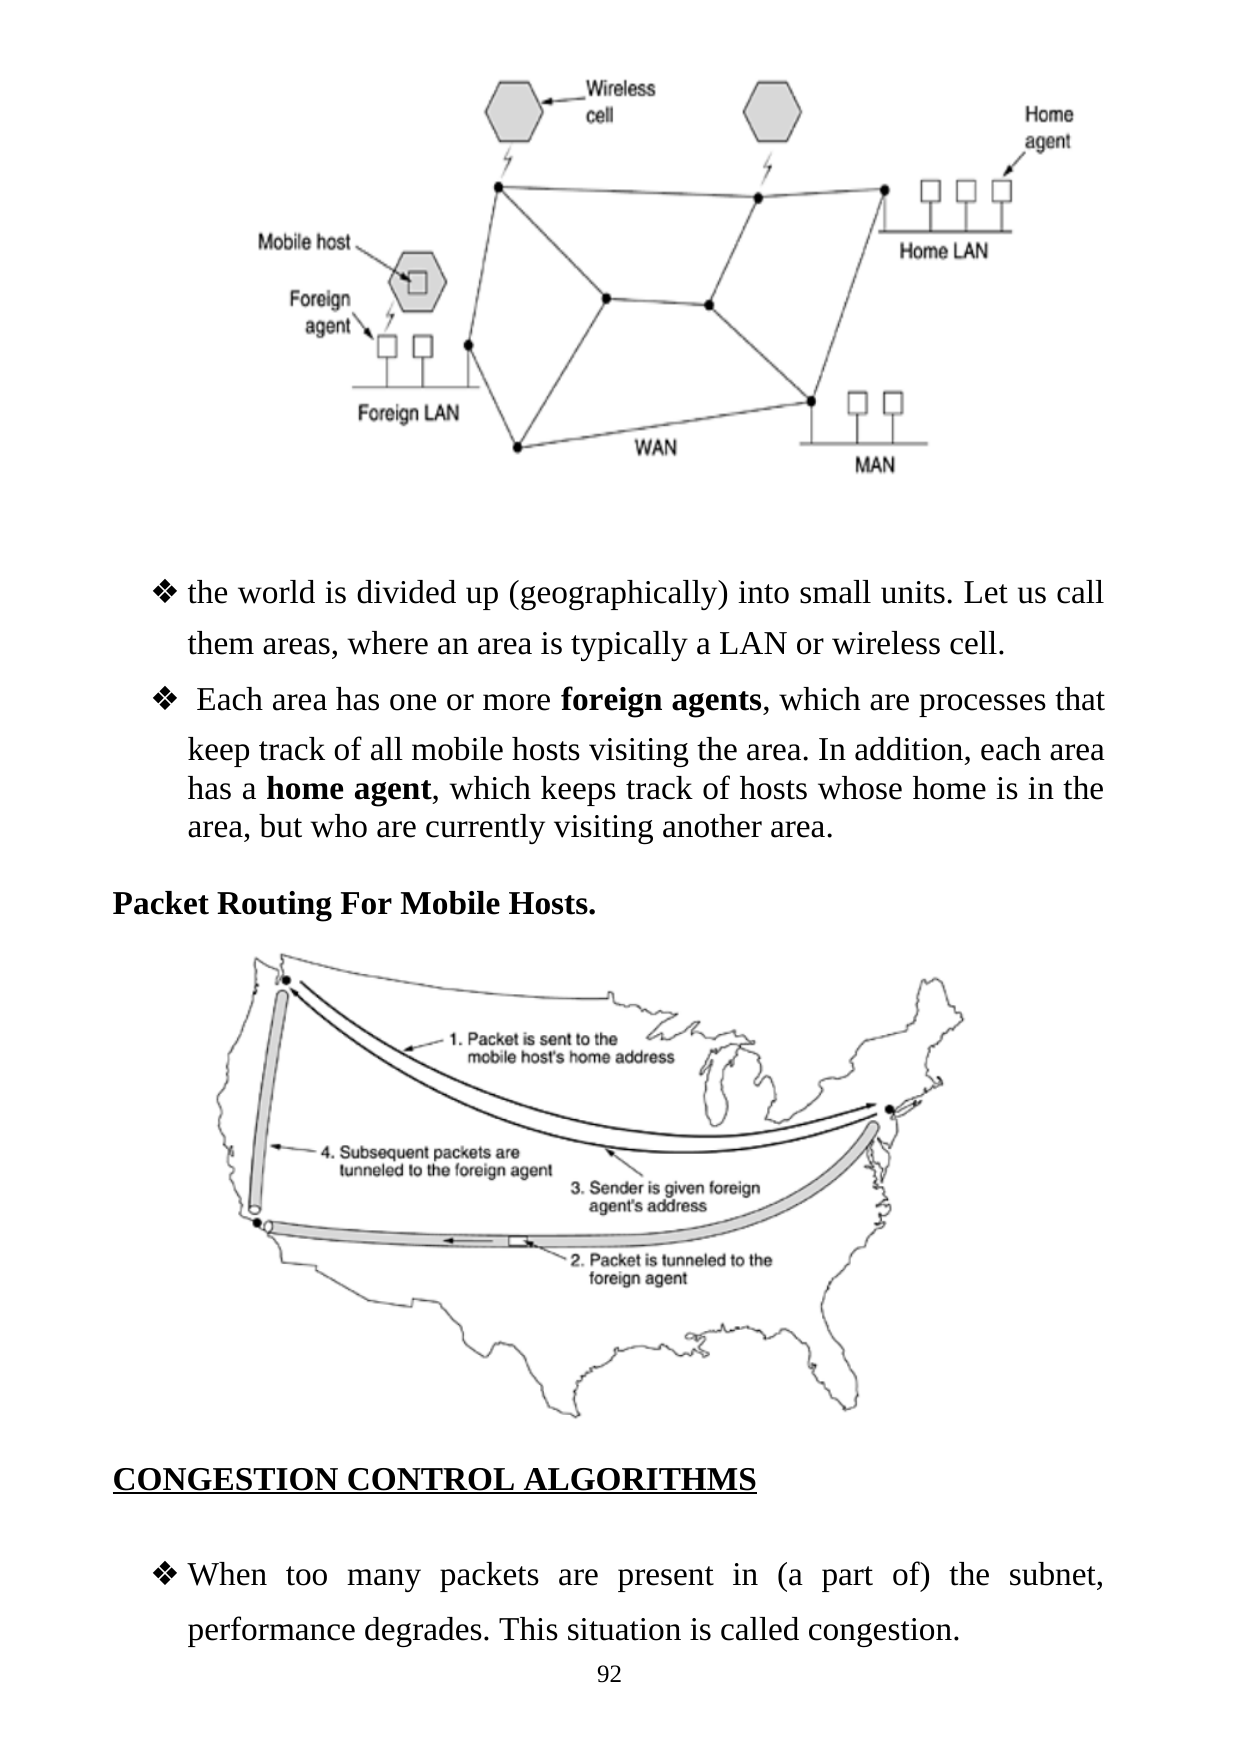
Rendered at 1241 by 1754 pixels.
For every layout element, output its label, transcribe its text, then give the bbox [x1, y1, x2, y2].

list the world is divided up (geographically) into small units. Let us call them areas, where an area is typically a LAN or wireless cell. [150, 554, 1106, 661]
list Each area has one or more foreign agents, which are processes that keep track of all mobile hosts visiting the area. In addition, each area has a home agent, which keeps track of hosts whose home is in the area, but who are currently visiting another area. [150, 661, 1106, 844]
text CONGESTION CONTROL ALGORITHMS [112, 1459, 1106, 1497]
picture [212, 950, 968, 1421]
text Packet Routing For Mobile Hosts. [112, 883, 1106, 921]
list When too many packets are present in (a part of) the subnet, performance degrades. This situation is called congestion. [150, 1536, 1106, 1648]
picture [254, 75, 1078, 478]
